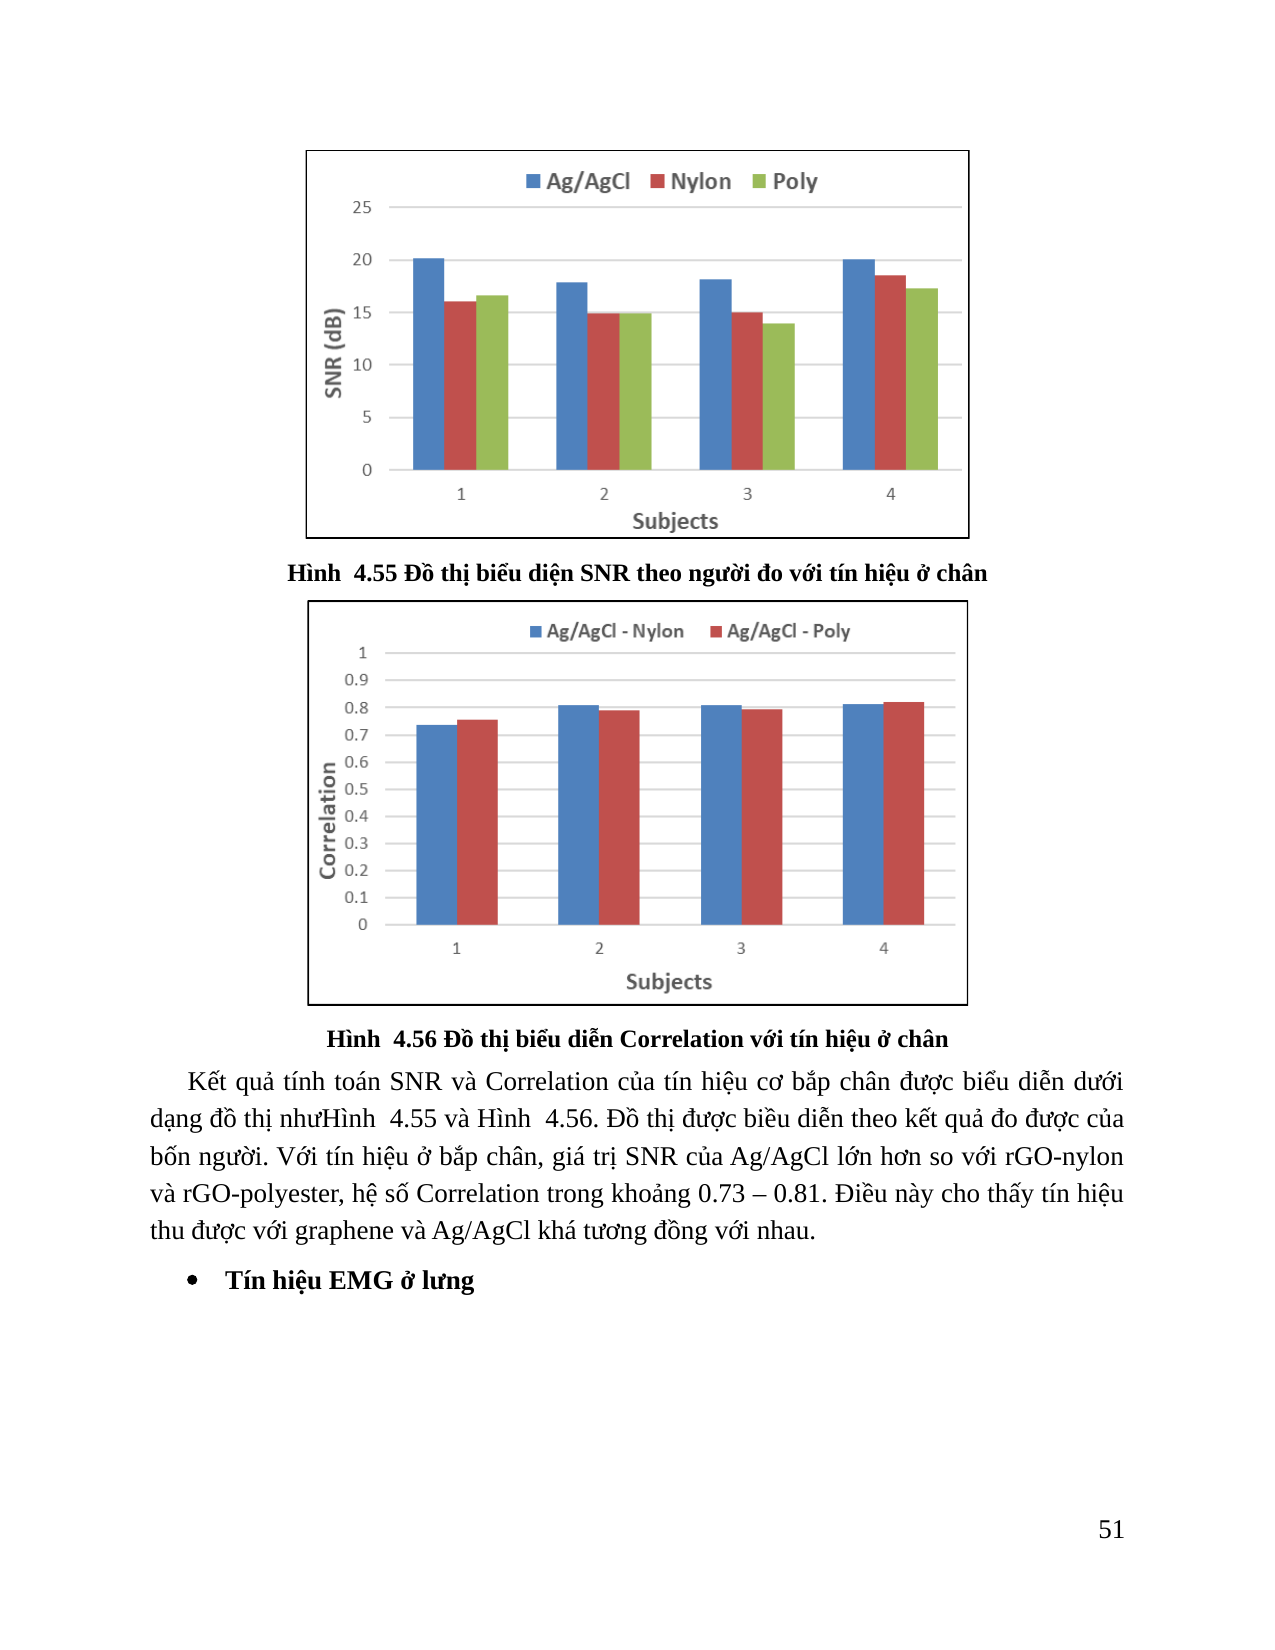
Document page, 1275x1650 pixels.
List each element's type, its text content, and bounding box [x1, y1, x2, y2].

picture [305, 150, 970, 539]
list Tín hiệu EMG ở lưng [187, 1264, 1125, 1295]
